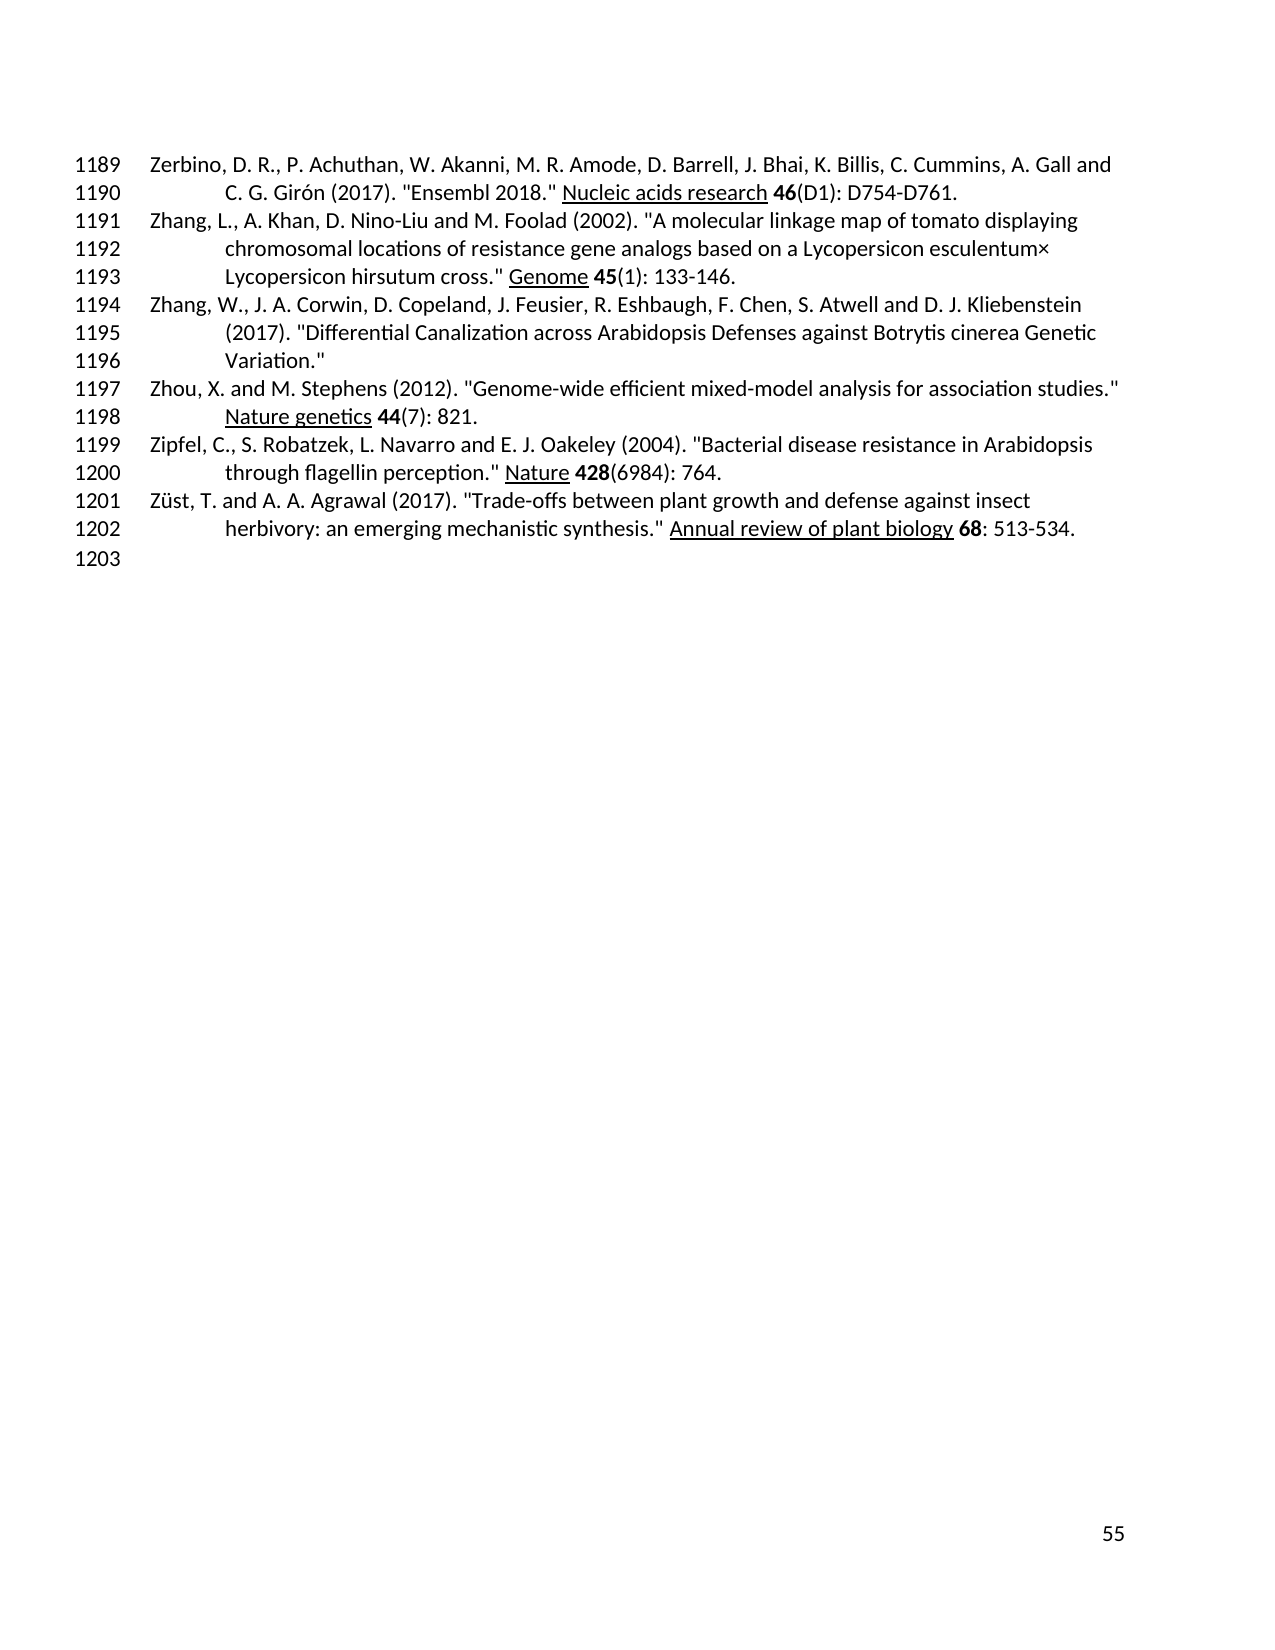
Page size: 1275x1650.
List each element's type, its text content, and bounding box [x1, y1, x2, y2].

text Zhou, X. and M. Stephens (2012). "Genome-wide efficient mixed-model analysis for association studies." Nature genetics 44(7): 821. [150, 374, 1125, 430]
text Zhang, W., J. A. Corwin, D. Copeland, J. Feusier, R. Eshbaugh, F. Chen, S. Atwell and D. J. Kliebenstein (2017). "Differential Canalization across Arabidopsis Defenses against Botrytis cinerea Genetic Variation." [150, 290, 1125, 374]
text Zipfel, C., S. Robatzek, L. Navarro and E. J. Oakeley (2004). "Bacterial disease resistance in Arabidopsis through flagellin perception." Nature 428(6984): 764. [150, 430, 1125, 486]
text Zerbino, D. R., P. Achuthan, W. Akanni, M. R. Amode, D. Barrell, J. Bhai, K. Billis, C. Cummins, A. Gall and C. G. Girón (2017). "Ensembl 2018." Nucleic acids research 46(D1): D754-D761. [150, 150, 1125, 206]
text Züst, T. and A. A. Agrawal (2017). "Trade-offs between plant growth and defense against insect herbivory: an emerging mechanistic synthesis." Annual review of plant biology 68: 513-534. [150, 486, 1125, 542]
text Zhang, L., A. Khan, D. Nino-Liu and M. Foolad (2002). "A molecular linkage map of tomato displaying chromosomal locations of resistance gene analogs based on a Lycopersicon esculentum× Lycopersicon hirsutum cross." Genome 45(1): 133-146. [150, 206, 1125, 290]
